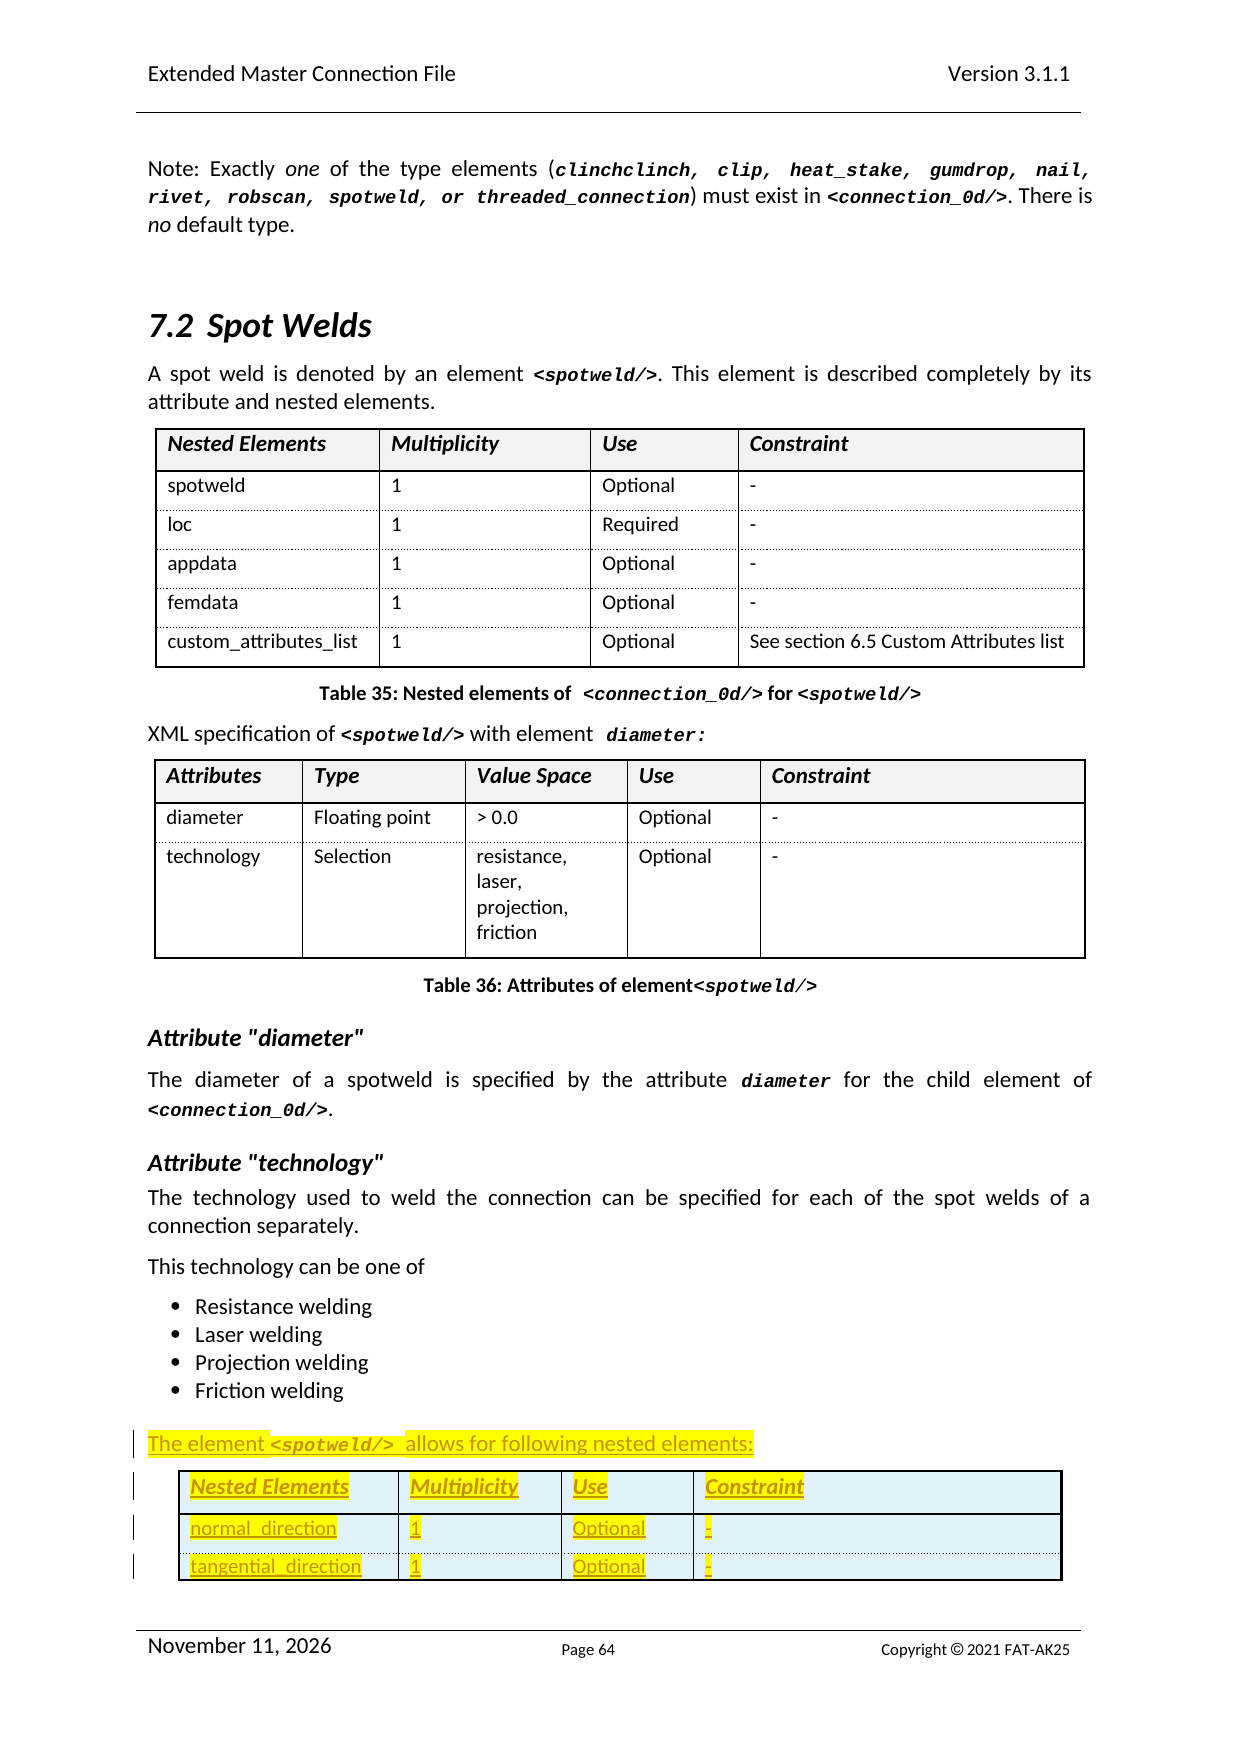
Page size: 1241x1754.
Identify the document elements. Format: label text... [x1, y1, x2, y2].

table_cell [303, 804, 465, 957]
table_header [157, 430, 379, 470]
text A spot weld is denoted by an element <spotweld/>. This element is described completely by its attribute and nested elements. [148, 359, 1092, 415]
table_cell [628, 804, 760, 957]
text Note: Exactly one of the type elements (clinchclinch, clip, heat_stake, gumdrop, nail, rivet, robscan, spotweld, or threaded_connection) must exist in <connection_0d/>. There is no default type. [148, 154, 1092, 238]
subtitle Attribute "technology" [148, 1147, 1092, 1177]
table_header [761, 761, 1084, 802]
text XML specification of <spotweld/> with element diameter: [148, 719, 1092, 747]
text Table 35: Nested elements of <connection_0d/> for <spotweld/> [148, 681, 1092, 706]
list Laser welding [171, 1321, 1092, 1348]
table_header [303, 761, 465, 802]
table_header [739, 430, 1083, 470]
text The diameter of a spotweld is specified by the attribute diameter for the child element of <connection_0d/>. [148, 1066, 1092, 1122]
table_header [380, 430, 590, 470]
subtitle Attribute "diameter" [148, 1023, 1092, 1053]
text This technology can be one of [148, 1252, 1092, 1280]
list Resistance welding [171, 1292, 1092, 1321]
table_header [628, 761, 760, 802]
text The technology used to weld the connection can be specified for each of the spot welds of a connection separately. [148, 1183, 1092, 1239]
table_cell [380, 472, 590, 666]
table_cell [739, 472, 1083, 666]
list Friction welding [171, 1377, 1092, 1404]
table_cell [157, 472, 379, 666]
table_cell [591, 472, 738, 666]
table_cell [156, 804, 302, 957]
text Table 36: Attributes of element<spotweld/> [148, 972, 1092, 998]
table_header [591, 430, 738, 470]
subtitle Spot Welds [148, 303, 1092, 346]
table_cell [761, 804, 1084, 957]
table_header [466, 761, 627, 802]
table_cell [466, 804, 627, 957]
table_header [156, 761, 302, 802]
list Projection welding [171, 1348, 1092, 1377]
